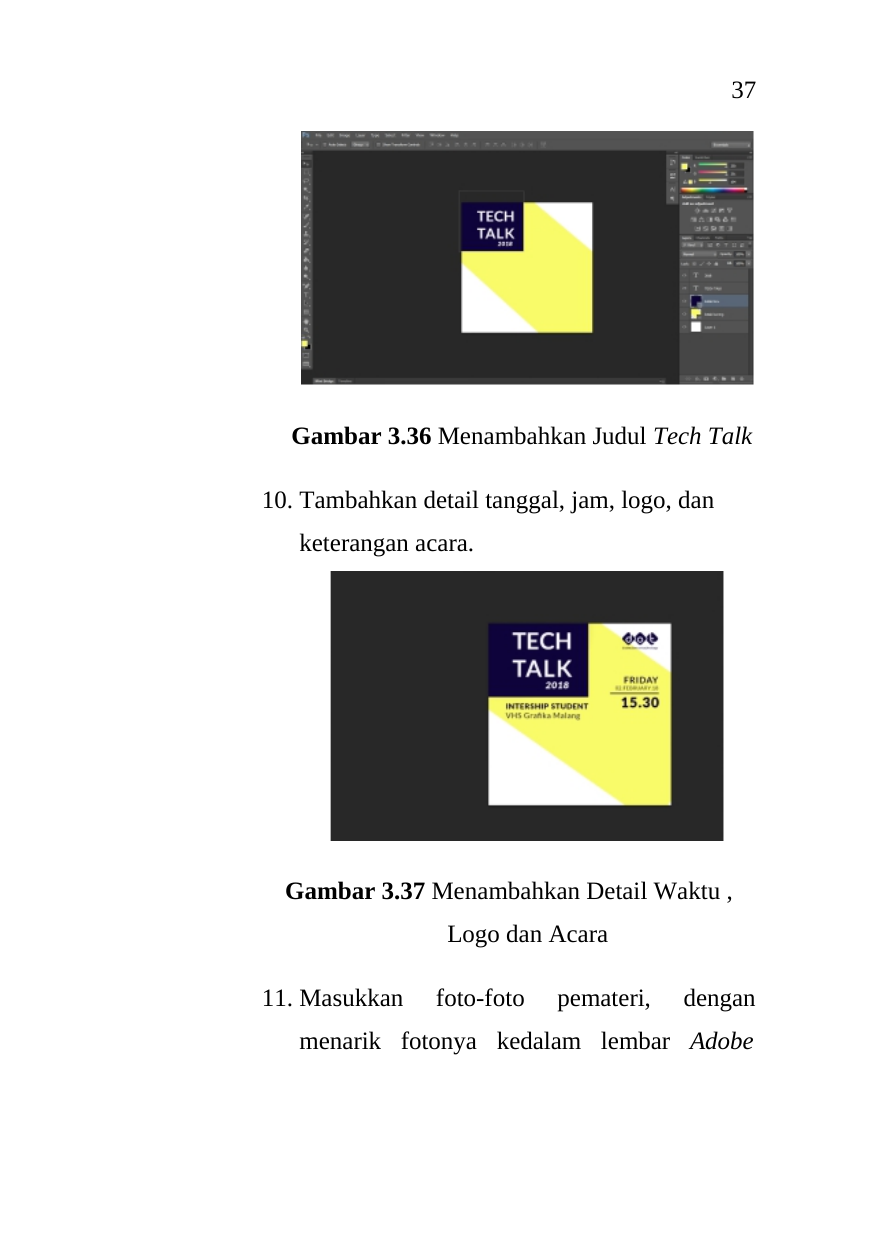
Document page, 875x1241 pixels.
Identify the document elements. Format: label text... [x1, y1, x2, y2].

text Gambar 3.36 Menambahkan Judul Tech Talk [290, 421, 756, 450]
picture [301, 131, 754, 386]
text Gambar 3.37 Menambahkan Detail Waktu , Logo dan Acara [262, 876, 756, 948]
picture [330, 571, 725, 841]
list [262, 1012, 756, 1055]
list Tambahkan detail tanggal, jam, logo, dan keterangan acara. [262, 485, 756, 557]
